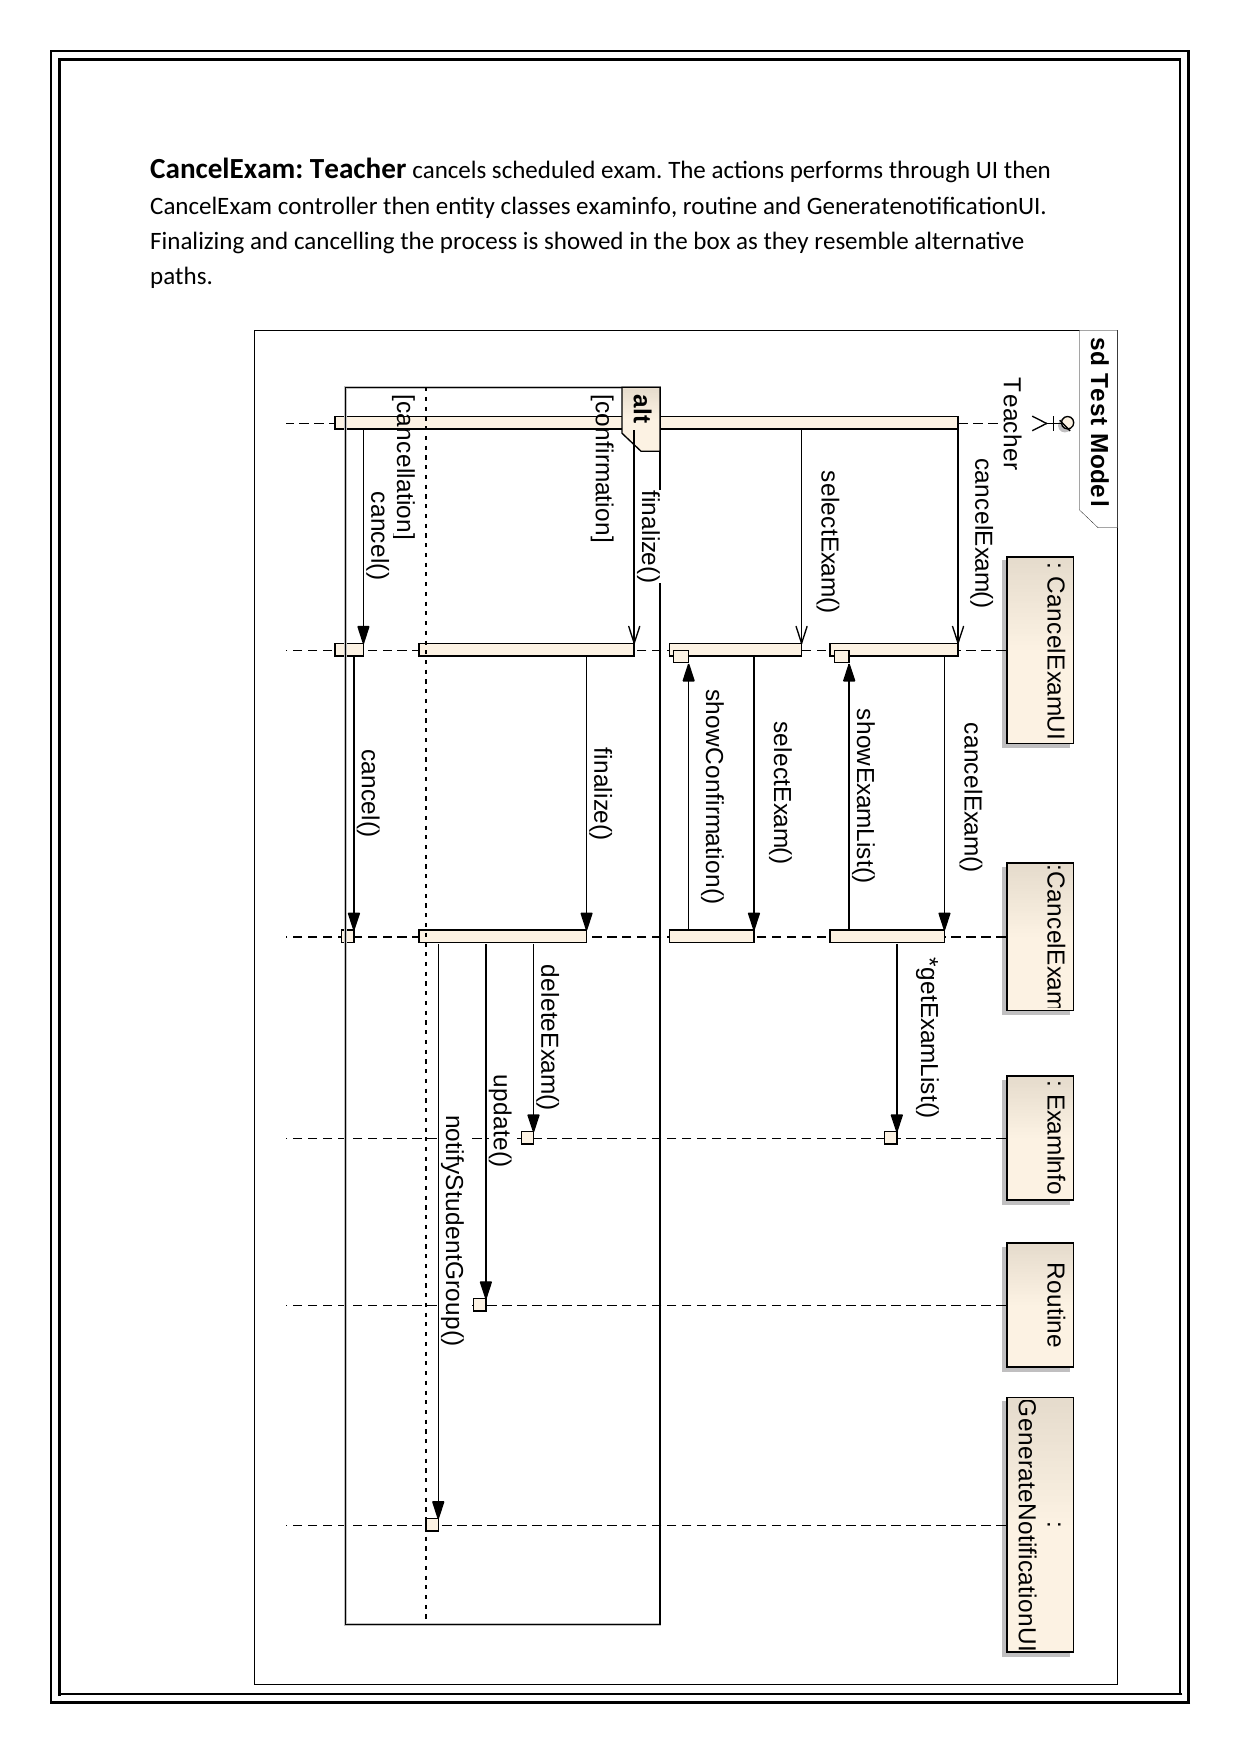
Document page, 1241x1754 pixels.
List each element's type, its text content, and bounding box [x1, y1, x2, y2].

text CancelExam: Teacher cancels scheduled exam. The actions performs through UI then CancelExam controller then entity classes examinfo, routine and GeneratenotificationUI. Finalizing and cancelling the process is showed in the box as they resemble alternative paths. [150, 150, 1090, 291]
